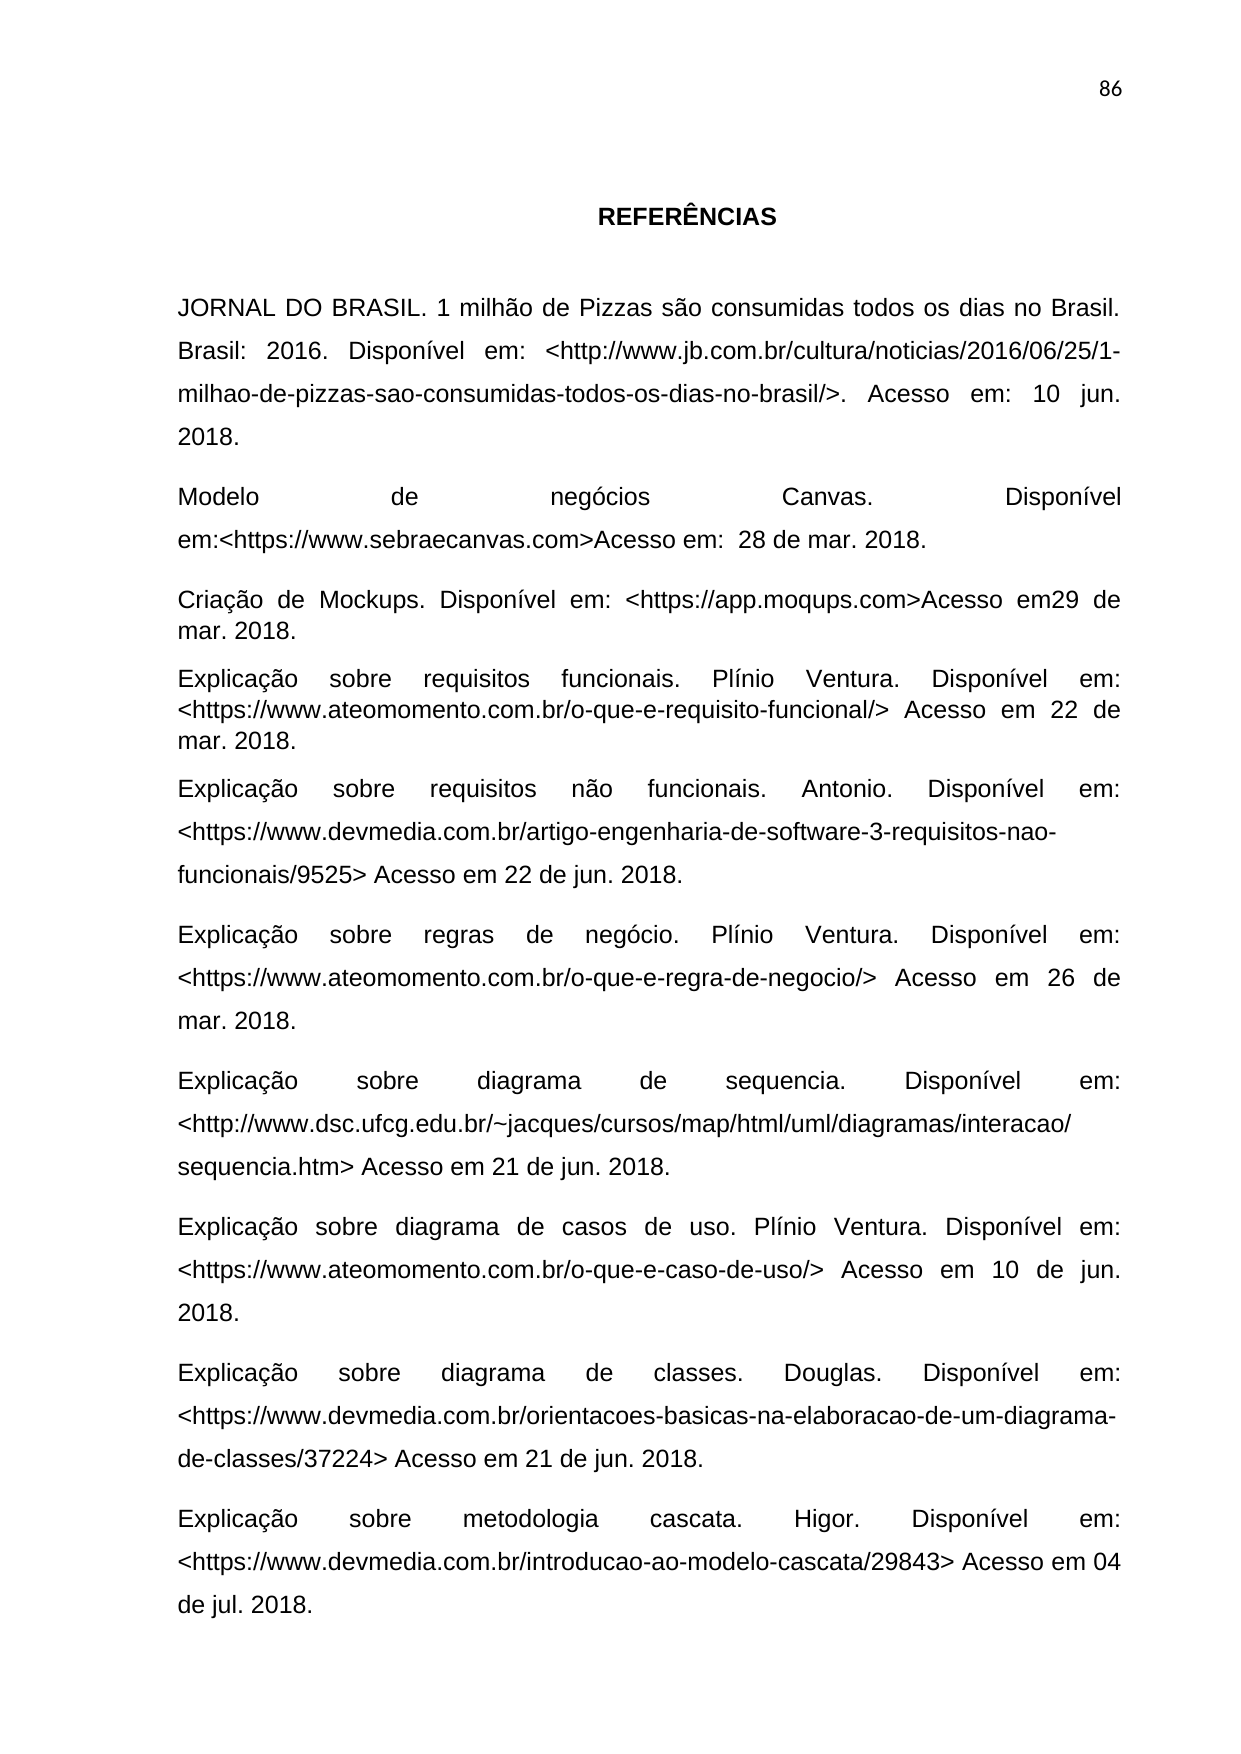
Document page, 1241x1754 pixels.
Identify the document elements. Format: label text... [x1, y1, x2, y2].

text Explicação sobre diagrama de casos de uso. Plínio Ventura. Disponível em: <https://www.ateomomento.com.br/o-que-e-caso-de-uso/> Acesso em 10 de jun. 2018. [177, 1212, 1122, 1327]
text Explicação sobre diagrama de classes. Douglas. Disponível em: <https://www.devmedia.com.br/orientacoes-basicas-na-elaboracao-de-um-diagrama-de-classes/37224> Acesso em 21 de jun. 2018. [177, 1358, 1122, 1473]
text JORNAL DO BRASIL. 1 milhão de Pizzas são consumidas todos os dias no Brasil. Brasil: 2016. Disponível em: <http://www.jb.com.br/cultura/noticias/2016/06/25/1-milhao-de-pizzas-sao-consumidas-todos-os-dias-no-brasil/>. Acesso em: 10 jun. 2018. [177, 293, 1122, 451]
list REFERÊNCIAS [252, 202, 1122, 231]
text Criação de Mockups. Disponível em: <https://app.moqups.com>Acesso em29 de mar. 2018. [177, 585, 1122, 645]
text Explicação sobre requisitos não funcionais. Antonio. Disponível em: <https://www.devmedia.com.br/artigo-engenharia-de-software-3-requisitos-nao-funcionais/9525> Acesso em 22 de jun. 2018. [177, 774, 1122, 889]
text Explicação sobre requisitos funcionais. Plínio Ventura. Disponível em: <https://www.ateomomento.com.br/o-que-e-requisito-funcional/> Acesso em 22 de mar. 2018. [177, 664, 1122, 755]
text Explicação sobre diagrama de sequencia. Disponível em: <http://www.dsc.ufcg.edu.br/~jacques/cursos/map/html/uml/diagramas/interacao/sequencia.htm> Acesso em 21 de jun. 2018. [177, 1066, 1122, 1181]
text Modelo de negócios Canvas. Disponível em:<https://www.sebraecanvas.com>Acesso em: 28 de mar. 2018. [177, 482, 1122, 554]
text Explicação sobre regras de negócio. Plínio Ventura. Disponível em: <https://www.ateomomento.com.br/o-que-e-regra-de-negocio/> Acesso em 26 de mar. 2018. [177, 920, 1122, 1035]
text Explicação sobre metodologia cascata. Higor. Disponível em: <https://www.devmedia.com.br/introducao-ao-modelo-cascata/29843> Acesso em 04 de jul. 2018. [177, 1504, 1122, 1619]
